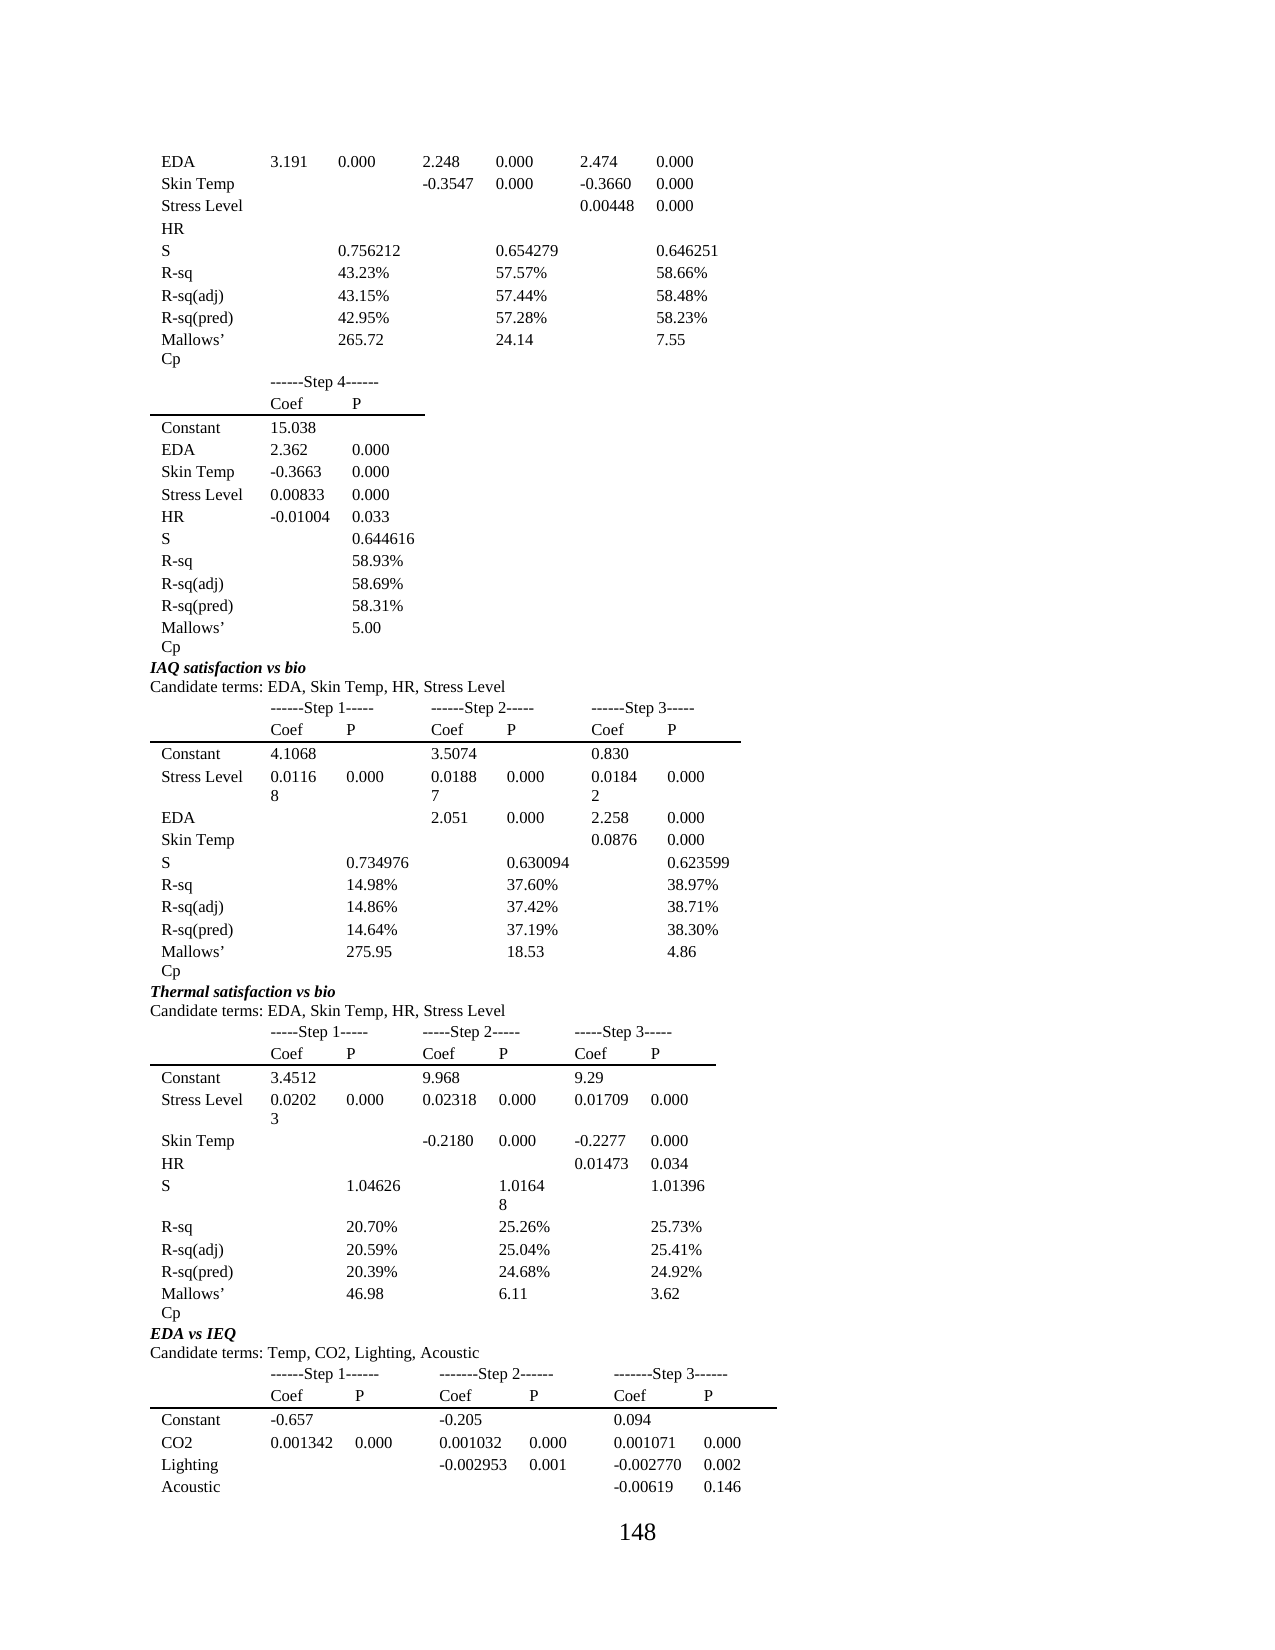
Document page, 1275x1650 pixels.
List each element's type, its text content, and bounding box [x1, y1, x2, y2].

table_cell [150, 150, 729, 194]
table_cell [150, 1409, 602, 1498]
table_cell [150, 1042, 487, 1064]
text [150, 1343, 1125, 1362]
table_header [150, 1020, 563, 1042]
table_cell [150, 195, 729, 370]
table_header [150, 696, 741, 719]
text EDA vs IEQ [150, 1324, 1125, 1343]
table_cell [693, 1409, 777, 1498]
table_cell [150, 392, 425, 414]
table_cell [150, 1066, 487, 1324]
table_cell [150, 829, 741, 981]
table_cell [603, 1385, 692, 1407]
text IAQ satisfaction vs bio [150, 658, 1125, 677]
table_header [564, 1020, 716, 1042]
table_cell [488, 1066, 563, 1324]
text Candidate terms: EDA, Skin Temp, HR, Stress Level [150, 1001, 1125, 1020]
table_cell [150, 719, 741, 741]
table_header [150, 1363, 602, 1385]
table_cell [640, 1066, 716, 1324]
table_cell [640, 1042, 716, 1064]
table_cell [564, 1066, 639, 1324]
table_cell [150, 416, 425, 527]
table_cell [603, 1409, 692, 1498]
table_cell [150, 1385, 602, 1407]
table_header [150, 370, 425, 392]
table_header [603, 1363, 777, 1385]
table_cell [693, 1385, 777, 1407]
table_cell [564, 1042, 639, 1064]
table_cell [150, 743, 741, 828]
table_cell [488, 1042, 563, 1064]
text Thermal satisfaction vs bio [150, 981, 1125, 1001]
text Candidate terms: EDA, Skin Temp, HR, Stress Level [150, 677, 1125, 696]
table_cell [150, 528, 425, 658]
